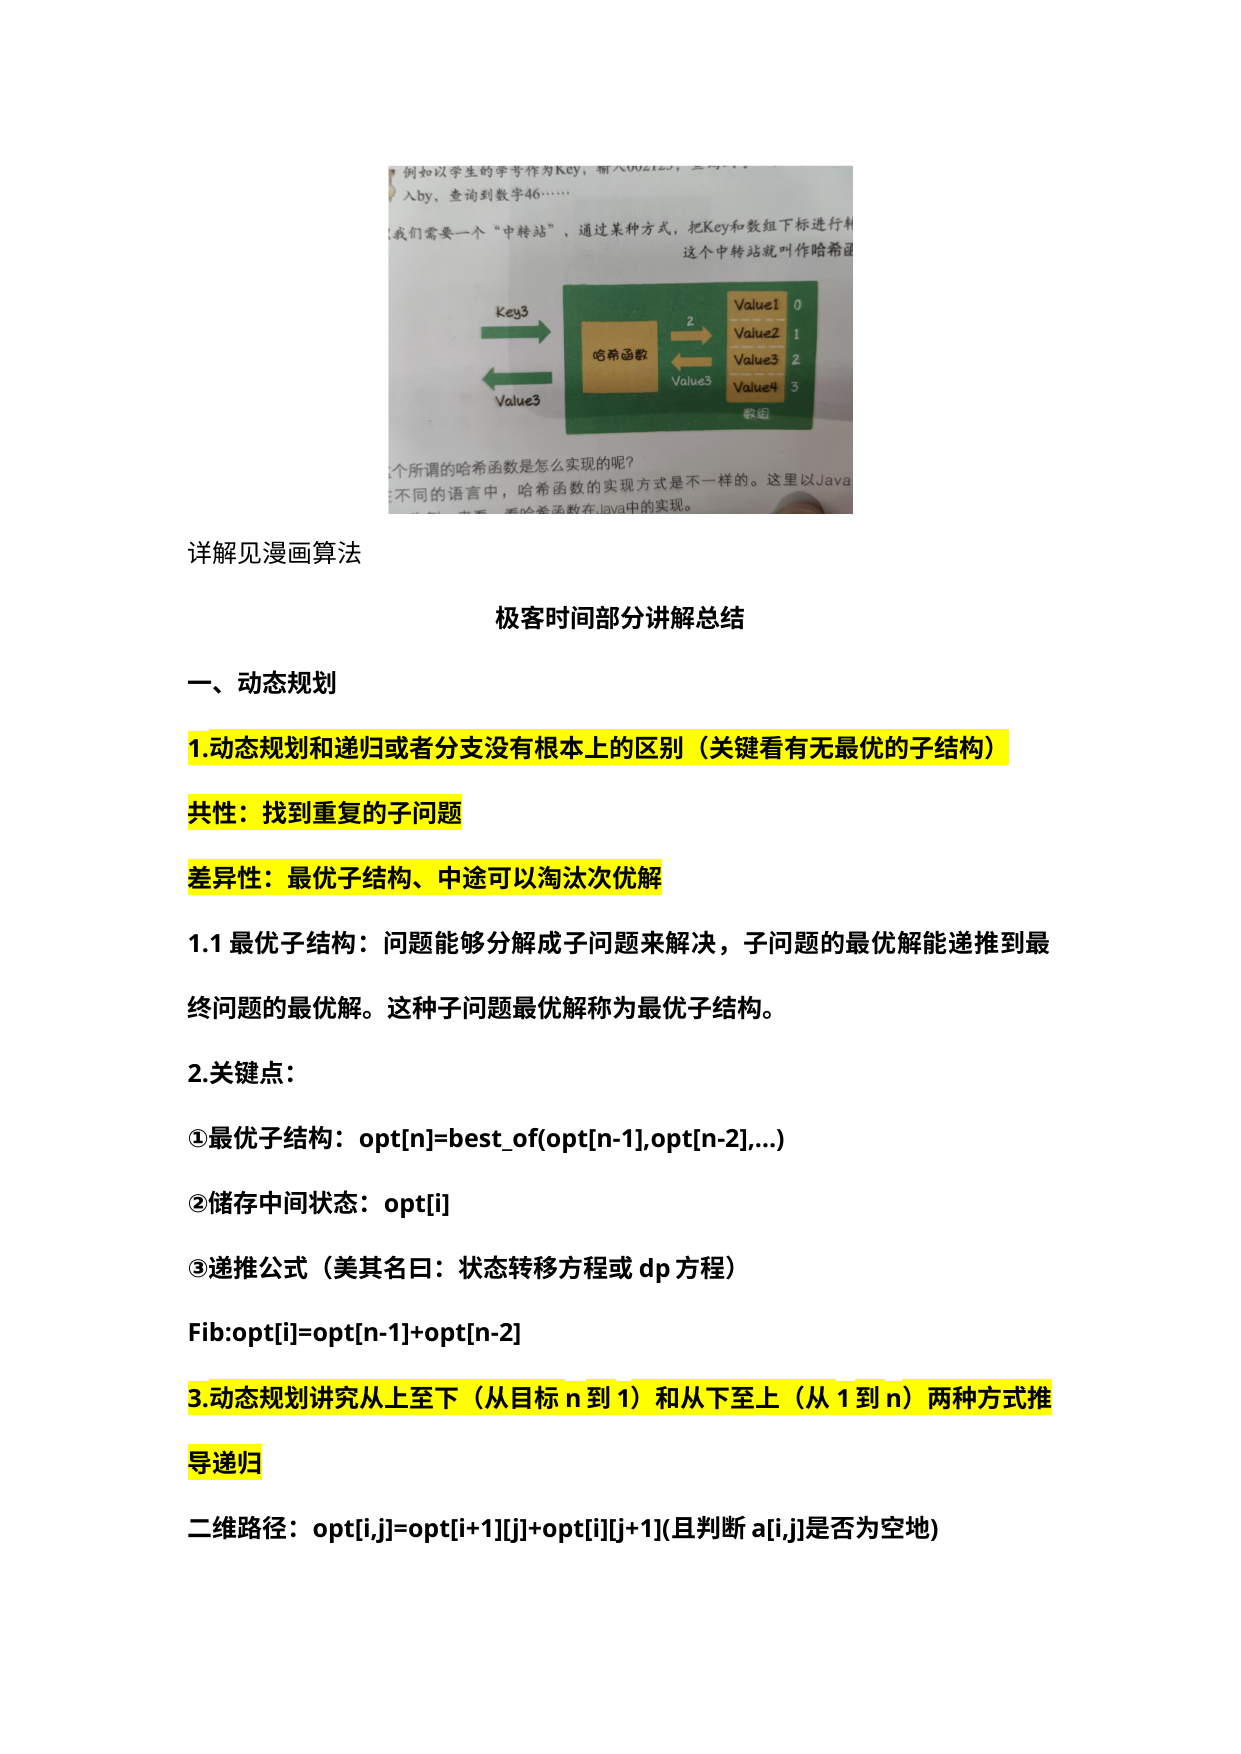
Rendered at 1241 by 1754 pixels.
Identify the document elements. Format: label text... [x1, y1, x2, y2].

text 1.动态规划和递归或者分支没有根本上的区别（关键看有无最优的子结构） [187, 714, 1053, 779]
text 共性：找到重复的子问题 [187, 779, 1053, 844]
text 1.1最优子结构：问题能够分解成子问题来解决，子问题的最优解能递推到最终问题的最优解。这种子问题最优解称为最优子结构。 [187, 909, 1053, 1039]
text Fib:opt[i]=opt[n-1]+opt[n-2] [187, 1299, 1053, 1364]
text 详解见漫画算法 [187, 519, 1053, 584]
picture [389, 166, 852, 514]
text ①最优子结构：opt[n]=best_of(opt[n-1],opt[n-2],…) [187, 1104, 1053, 1169]
text 3.动态规划讲究从上至下（从目标n到1）和从下至上（从1到n）两种方式推导递归 [187, 1364, 1053, 1494]
text 差异性：最优子结构、中途可以淘汰次优解 [187, 844, 1053, 909]
text ③递推公式（美其名曰：状态转移方程或dp方程） [187, 1234, 1053, 1299]
text 一、动态规划 [187, 649, 1053, 714]
text ②储存中间状态：opt[i] [187, 1169, 1053, 1234]
text 二维路径：opt[i,j]=opt[i+1][j]+opt[i][j+1](且判断a[i,j]是否为空地) [187, 1494, 1053, 1559]
text 2.关键点： [187, 1039, 1053, 1104]
text 极客时间部分讲解总结 [187, 584, 1053, 649]
